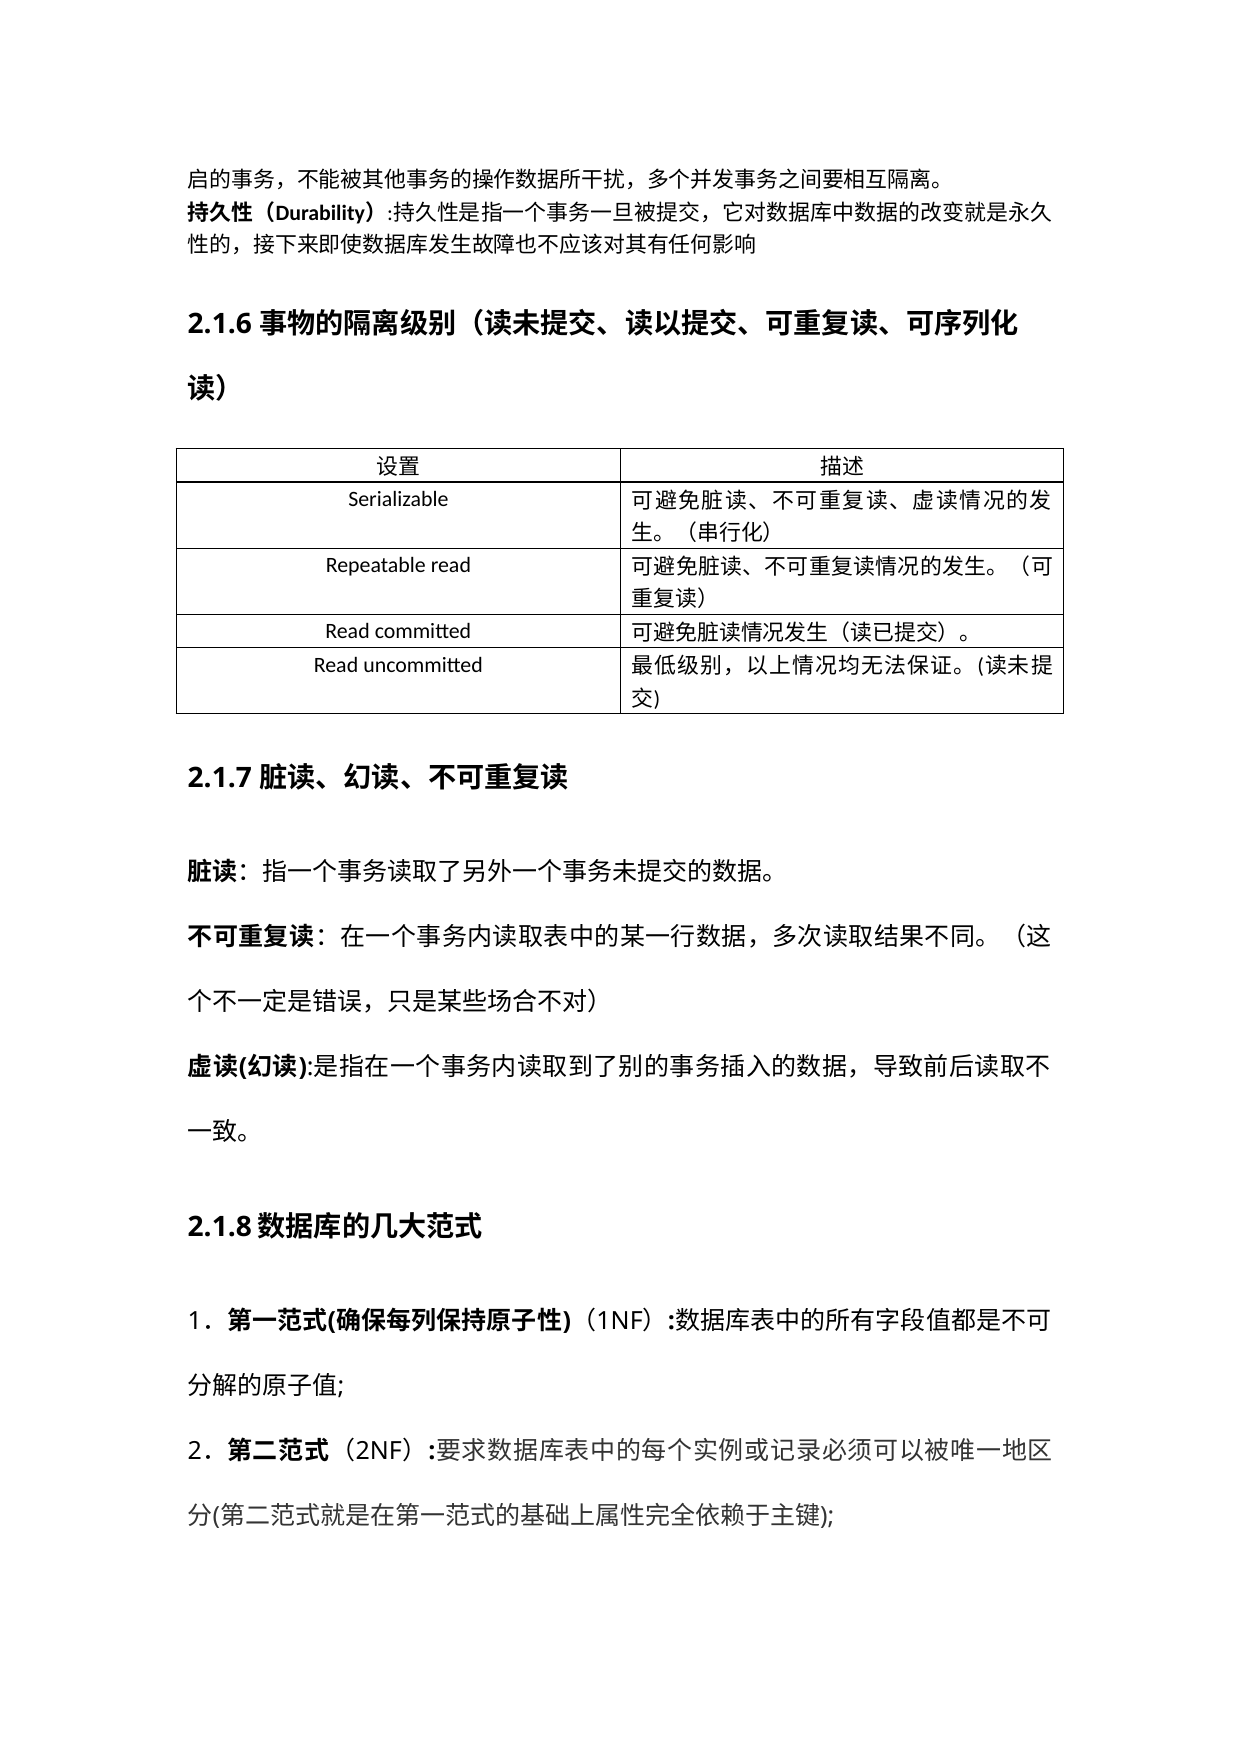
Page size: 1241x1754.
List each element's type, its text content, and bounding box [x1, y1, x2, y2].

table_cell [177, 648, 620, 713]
text 持久性（Durability）:持久性是指一个事务一旦被提交，它对数据库中数据的改变就是永久性的，接下来即使数据库发生故障也不应该对其有任何影响 [187, 194, 1053, 259]
text 虚读(幻读):是指在一个事务内读取到了别的事务插入的数据，导致前后读取不一致。 [187, 1032, 1053, 1162]
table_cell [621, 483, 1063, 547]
subtitle 2.1.7 脏读、幻读、不可重复读 [187, 743, 1053, 808]
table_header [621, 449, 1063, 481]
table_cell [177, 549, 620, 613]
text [187, 162, 1053, 194]
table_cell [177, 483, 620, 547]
text 脏读：指一个事务读取了另外一个事务未提交的数据。 [187, 837, 1053, 902]
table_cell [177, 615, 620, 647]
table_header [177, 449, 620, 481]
subtitle 2.1.6 事物的隔离级别（读未提交、读以提交、可重复读、可序列化读） [187, 289, 1053, 419]
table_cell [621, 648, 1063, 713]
text 不可重复读：在一个事务内读取表中的某一行数据，多次读取结果不同。（这个不一定是错误，只是某些场合不对） [187, 902, 1053, 1032]
list 第一范式(确保每列保持原子性)（1NF）:数据库表中的所有字段值都是不可分解的原子值; [187, 1286, 1053, 1416]
subtitle 2.1.8数据库的几大范式 [187, 1192, 1053, 1257]
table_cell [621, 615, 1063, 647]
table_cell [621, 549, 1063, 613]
list 第二范式（2NF）:要求数据库表中的每个实例或记录必须可以被唯一地区分(第二范式就是在第一范式的基础上属性完全依赖于主键); [187, 1416, 1053, 1546]
